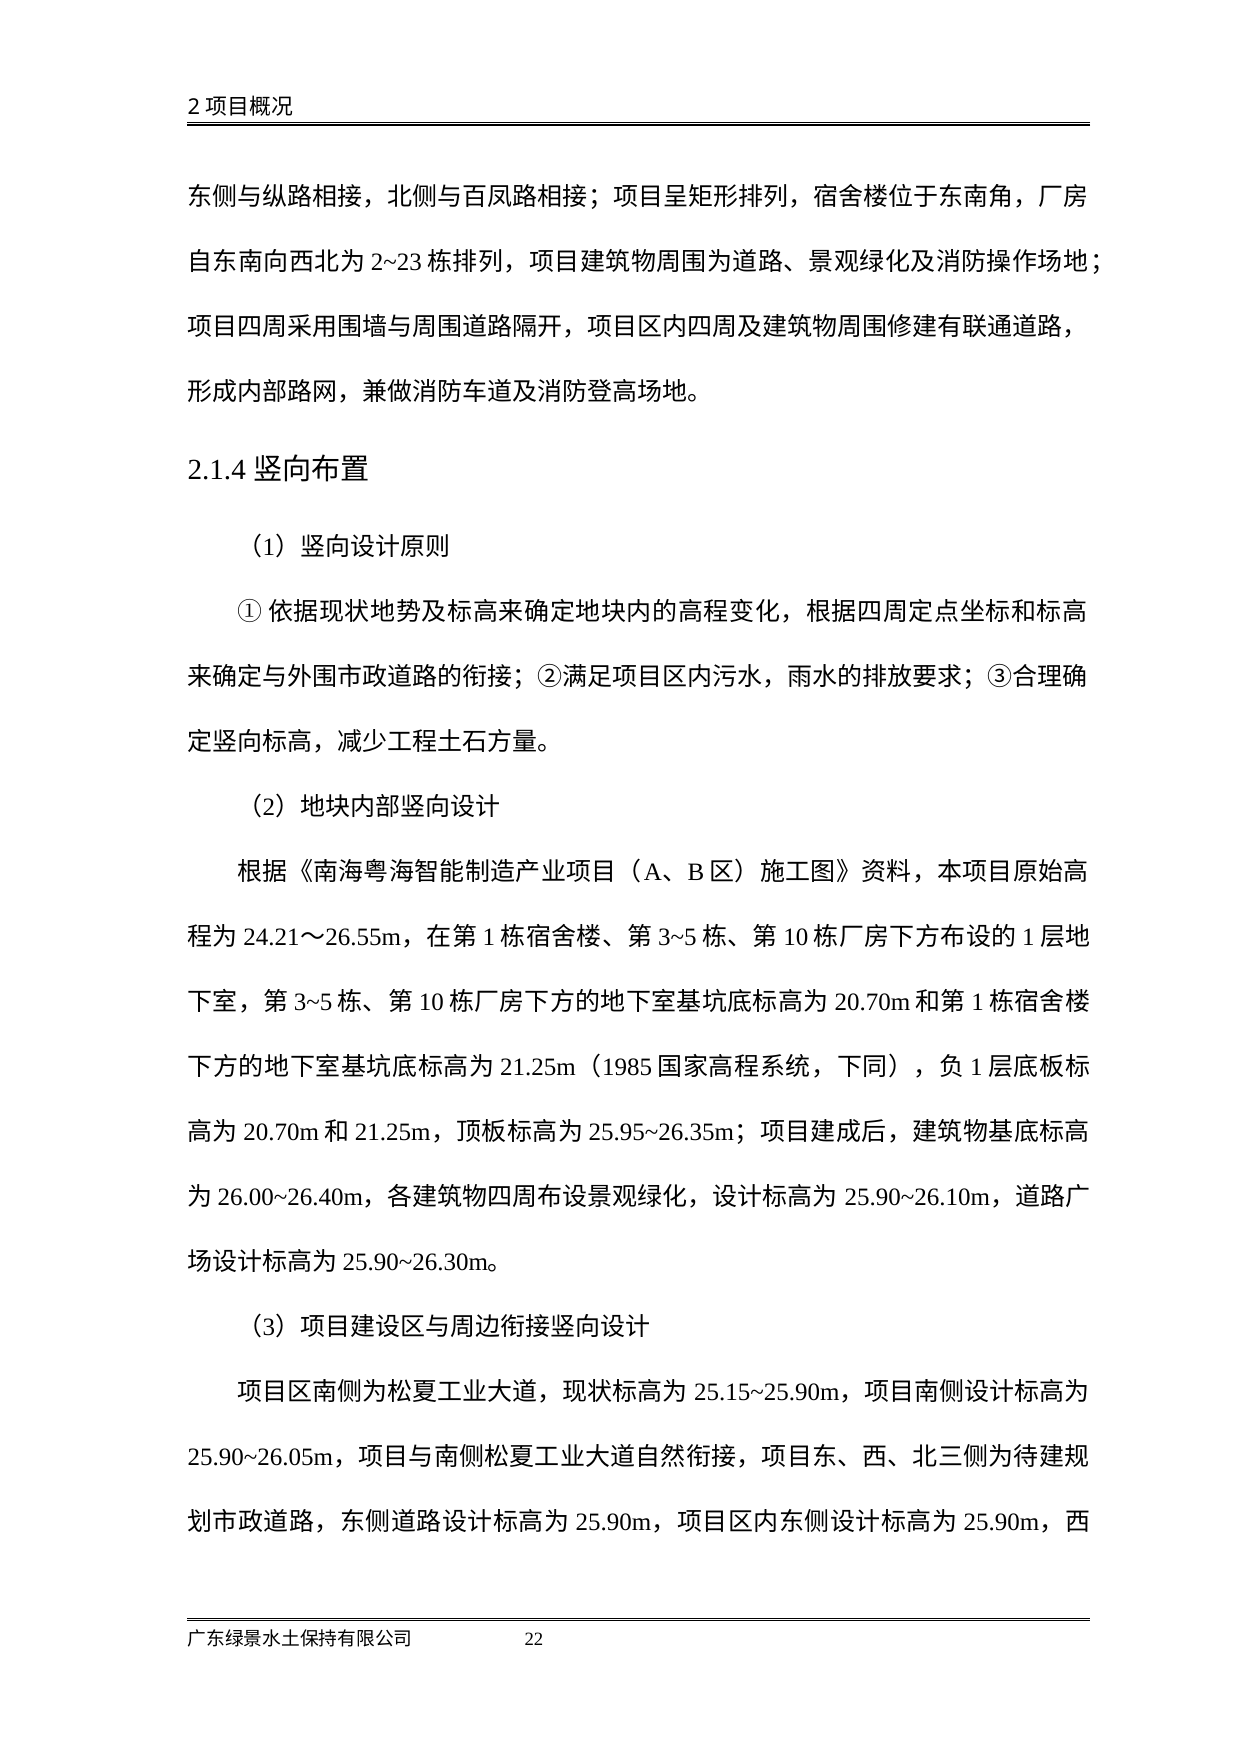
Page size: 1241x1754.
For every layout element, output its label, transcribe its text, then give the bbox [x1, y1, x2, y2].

text 根据《南海粤海智能制造产业项目（A、B区）施工图》资料，本项目原始高程为24.21～26.55m，在第1栋宿舍楼、第3~5栋、第10栋厂房下方布设的1层地下室，第3~5栋、第10栋厂房下方的地下室基坑底标高为20.70m和第1栋宿舍楼下方的地下室基坑底标高为21.25m（1985国家高程系统，下同），负1层底板标高为20.70m和21.25m，顶板标高为25.95~26.35m；项目建成后，建筑物基底标高为26.00~26.40m，各建筑物四周布设景观绿化，设计标高为25.90~26.10m，道路广场设计标高为25.90~26.30m。 [187, 837, 1090, 1292]
text （2）地块内部竖向设计 [187, 772, 1090, 837]
subtitle 2.1.4 竖向布置 [187, 434, 1090, 499]
text （1）竖向设计原则 [187, 512, 1090, 577]
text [187, 1357, 1090, 1552]
text （3）项目建设区与周边衔接竖向设计 [187, 1292, 1090, 1357]
text ①依据现状地势及标高来确定地块内的高程变化，根据四周定点坐标和标高来确定与外围市政道路的衔接；②满足项目区内污水，雨水的排放要求；③合理确定竖向标高，减少工程土石方量。 [187, 577, 1090, 772]
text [187, 162, 1090, 422]
